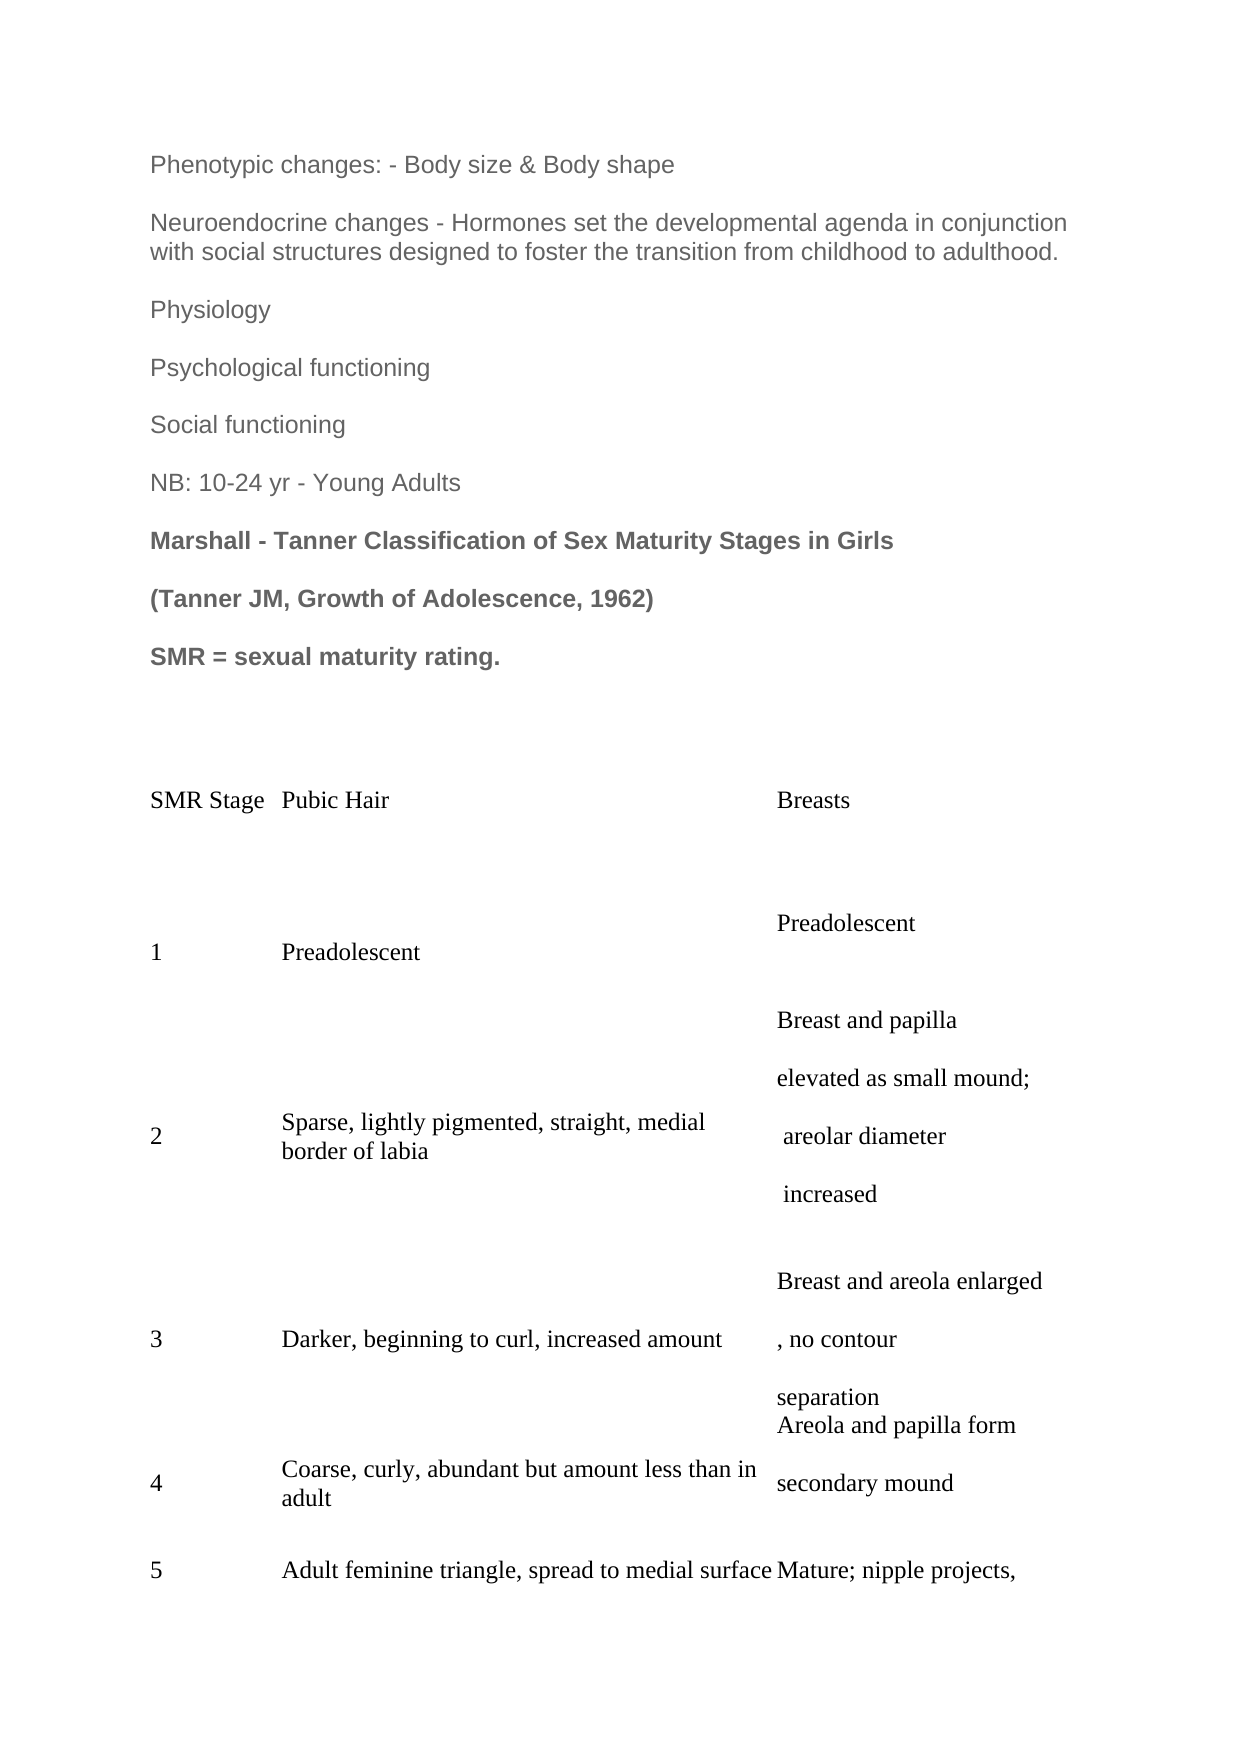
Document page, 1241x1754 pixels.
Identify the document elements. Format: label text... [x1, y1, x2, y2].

text NB: 10-24 yr - Young Adults [150, 468, 1090, 497]
text Social functioning [150, 410, 1090, 439]
text Physiology [150, 294, 1090, 323]
text SMR = sexual maturity rating. [150, 642, 1090, 671]
text Marshall - Tanner Classification of Sex Maturity Stages in Girls [150, 526, 1090, 555]
text Neuroendocrine changes - Hormones set the developmental agenda in conjunction with social structures designed to foster the transition from childhood to adulthood. [150, 208, 1090, 265]
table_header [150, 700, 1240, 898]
text Phenotypic changes: - Body size & Body shape [150, 150, 1090, 179]
text (Tanner JM, Growth of Adolescence, 1962) [150, 584, 1090, 613]
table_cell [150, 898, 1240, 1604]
text Psychological functioning [150, 352, 1090, 381]
